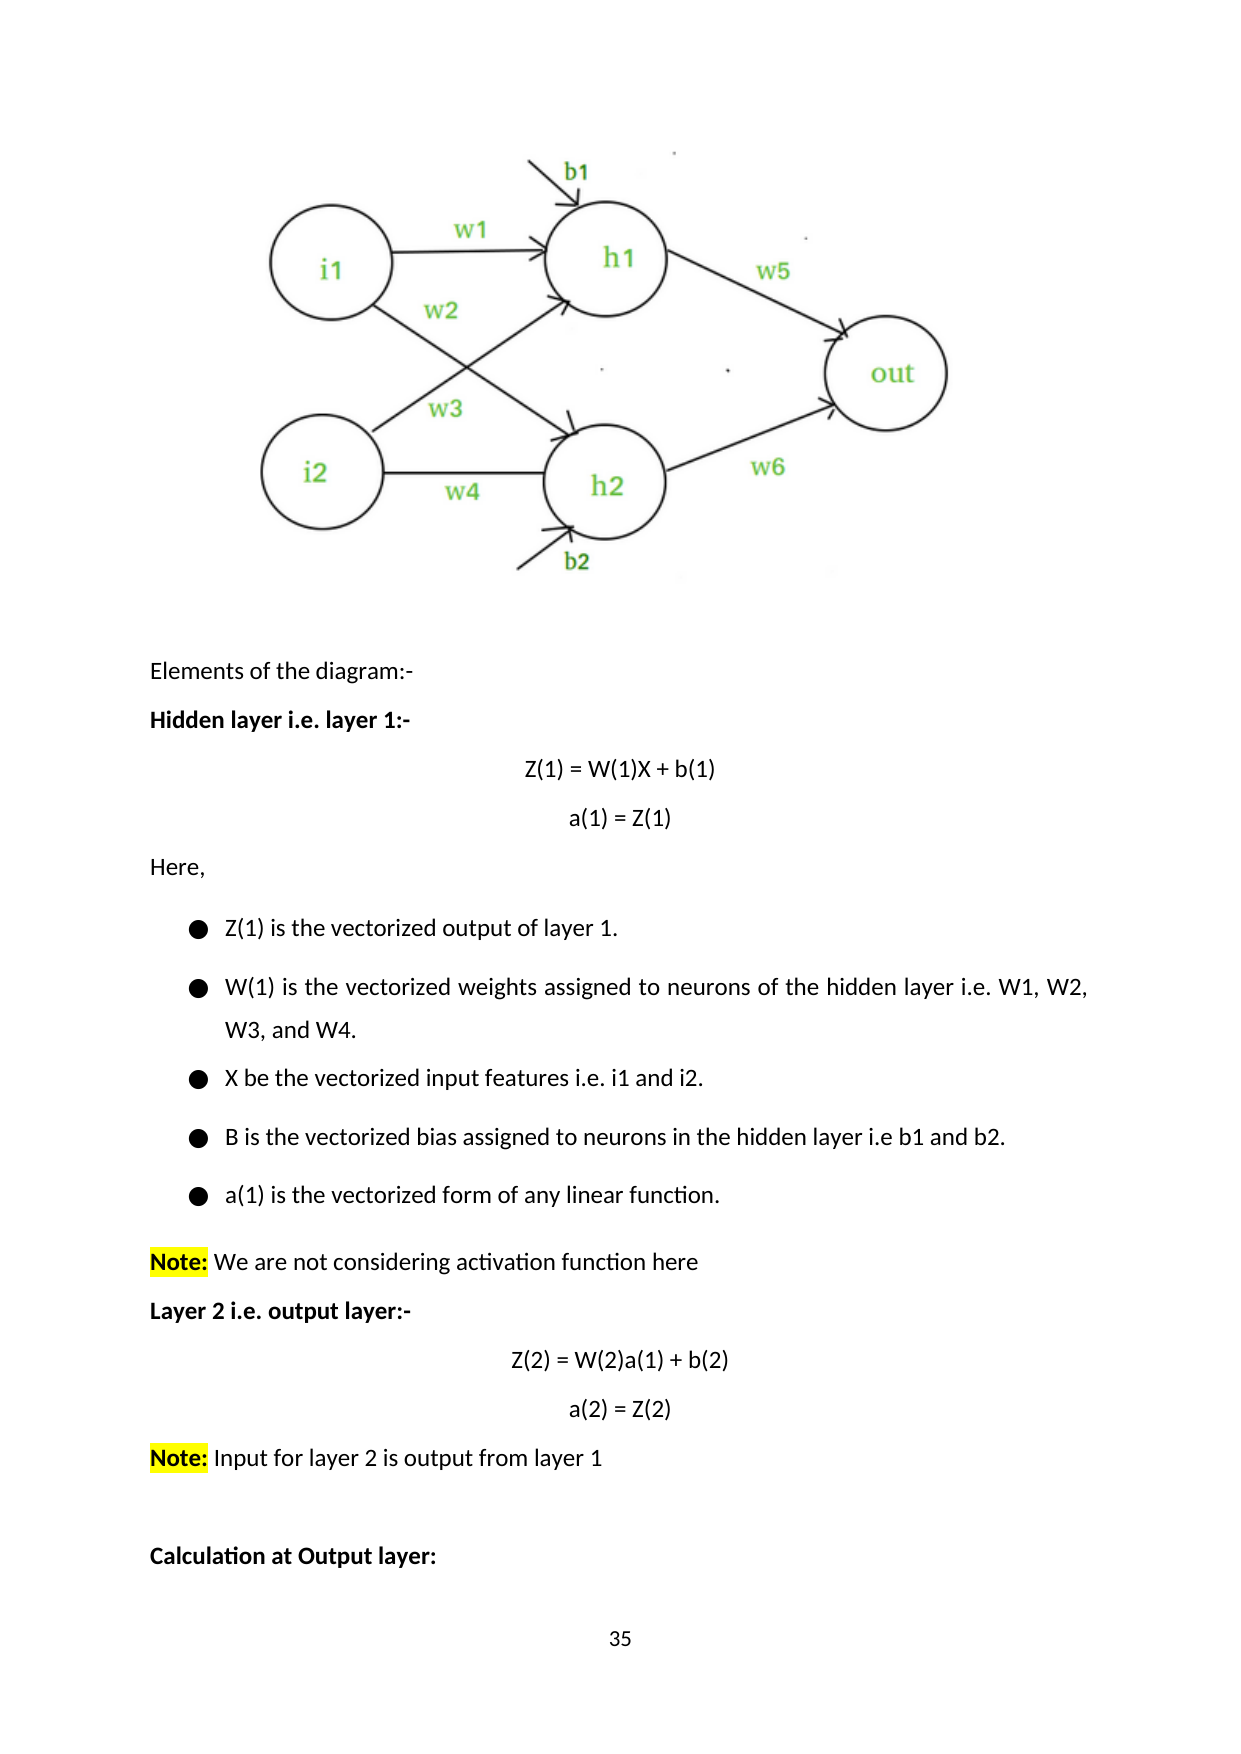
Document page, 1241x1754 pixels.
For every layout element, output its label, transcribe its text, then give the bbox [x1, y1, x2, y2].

text Calculation at Output layer: [150, 1540, 1090, 1571]
list Z(1) is the vectorized output of layer 1. [187, 899, 1090, 951]
text Hidden layer i.e. layer 1:- [150, 704, 1090, 734]
text Z(1) = W(1)X + b(1) [150, 753, 1090, 783]
list a(1) is the vectorized form of any linear function. [187, 1167, 1090, 1218]
text Z(2) = W(2)a(1) + b(2) [150, 1344, 1090, 1375]
list W(1) is the vectorized weights assigned to neurons of the hidden layer i.e. W1, W2, W3, and W4. [187, 958, 1090, 1045]
text a(1) = Z(1) [150, 802, 1090, 832]
text a(2) = Z(2) [150, 1393, 1090, 1424]
list X be the vectorized input features i.e. i1 and i2. [187, 1049, 1090, 1100]
list B is the vectorized bias assigned to neurons in the hidden layer i.e b1 and b2. [187, 1108, 1090, 1159]
picture [260, 150, 981, 588]
text Elements of the diagram:- [150, 655, 1090, 685]
text Here, [150, 851, 1090, 881]
text Note: We are not considering activation function here [208, 1247, 1090, 1277]
text Note: Input for layer 2 is output from layer 1 [150, 1442, 1090, 1473]
text Layer 2 i.e. output layer:- [150, 1296, 1090, 1326]
